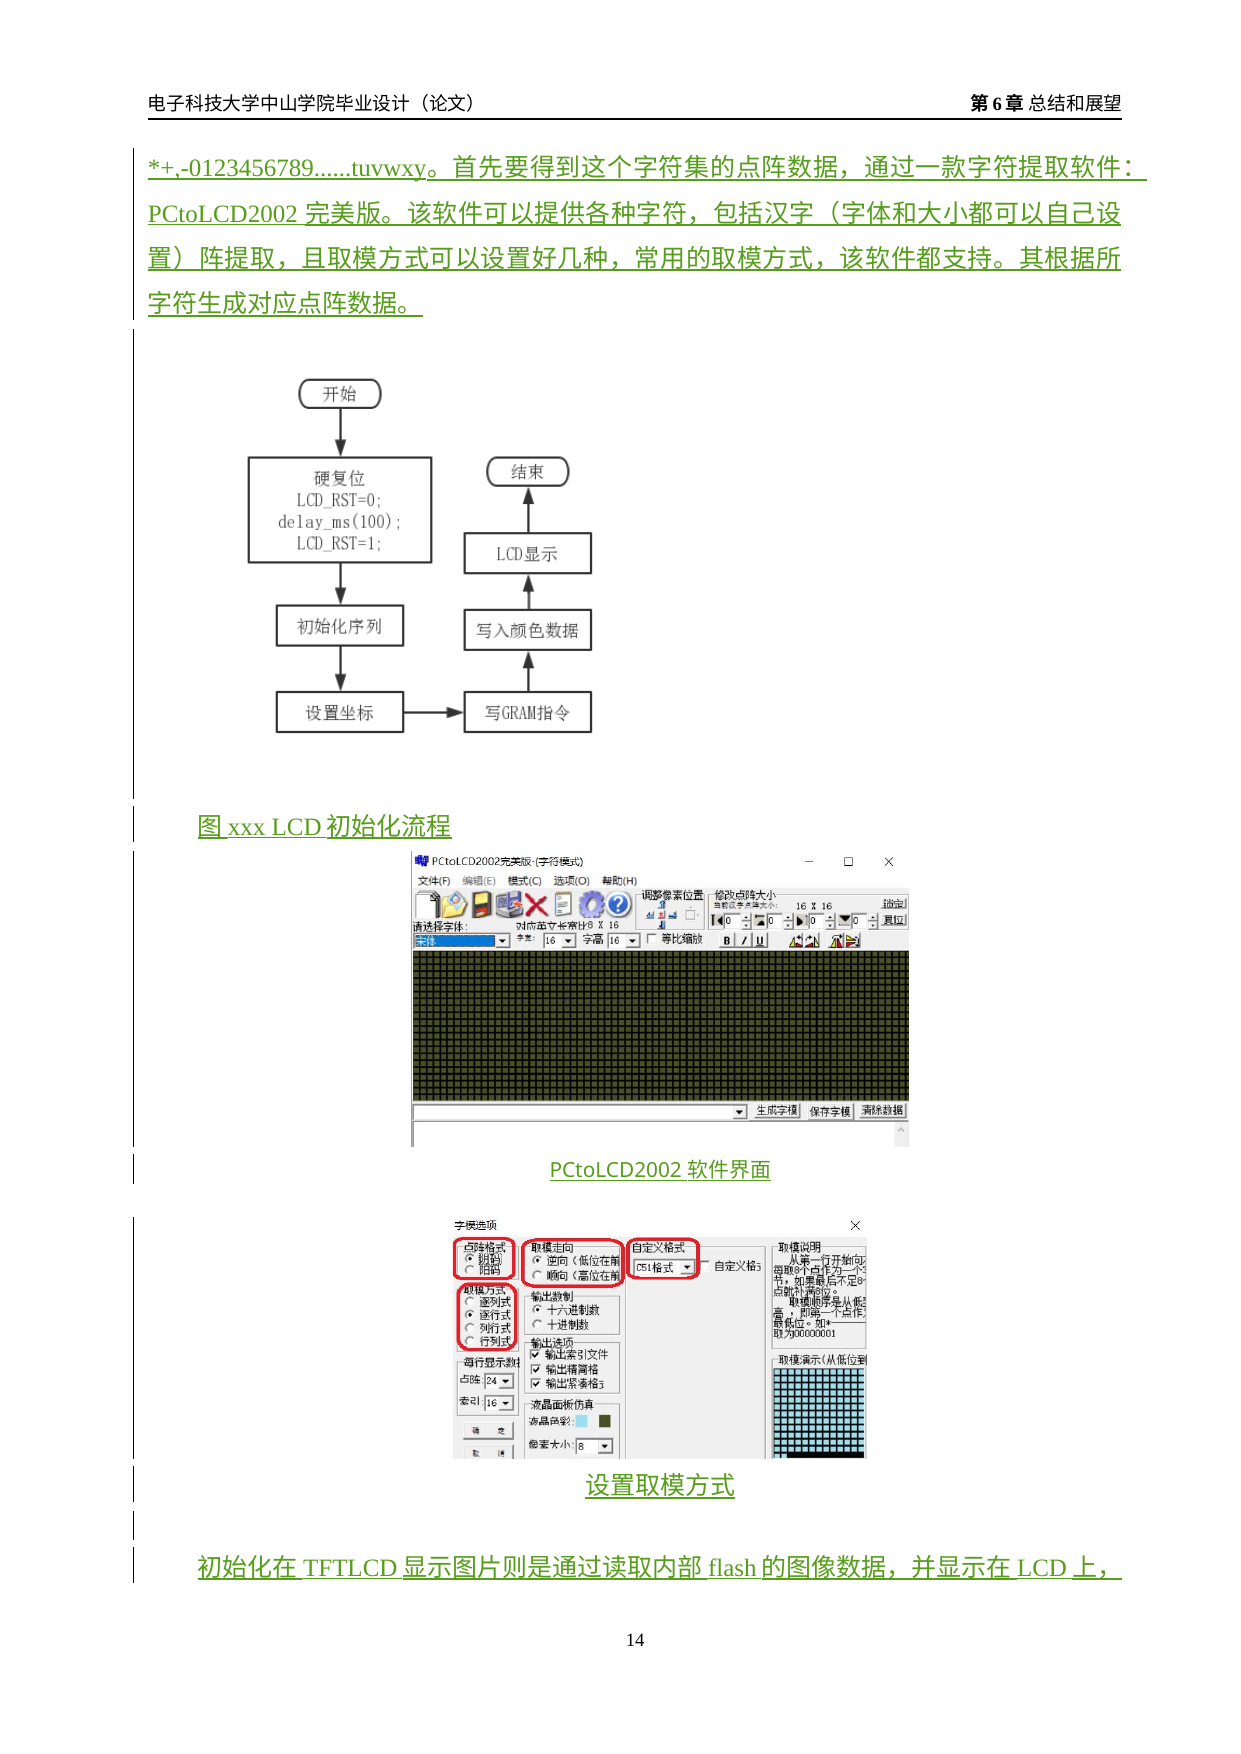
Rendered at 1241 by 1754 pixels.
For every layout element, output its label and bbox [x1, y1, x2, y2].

picture [452, 1216, 867, 1459]
picture [197, 328, 658, 799]
picture [411, 851, 909, 1147]
